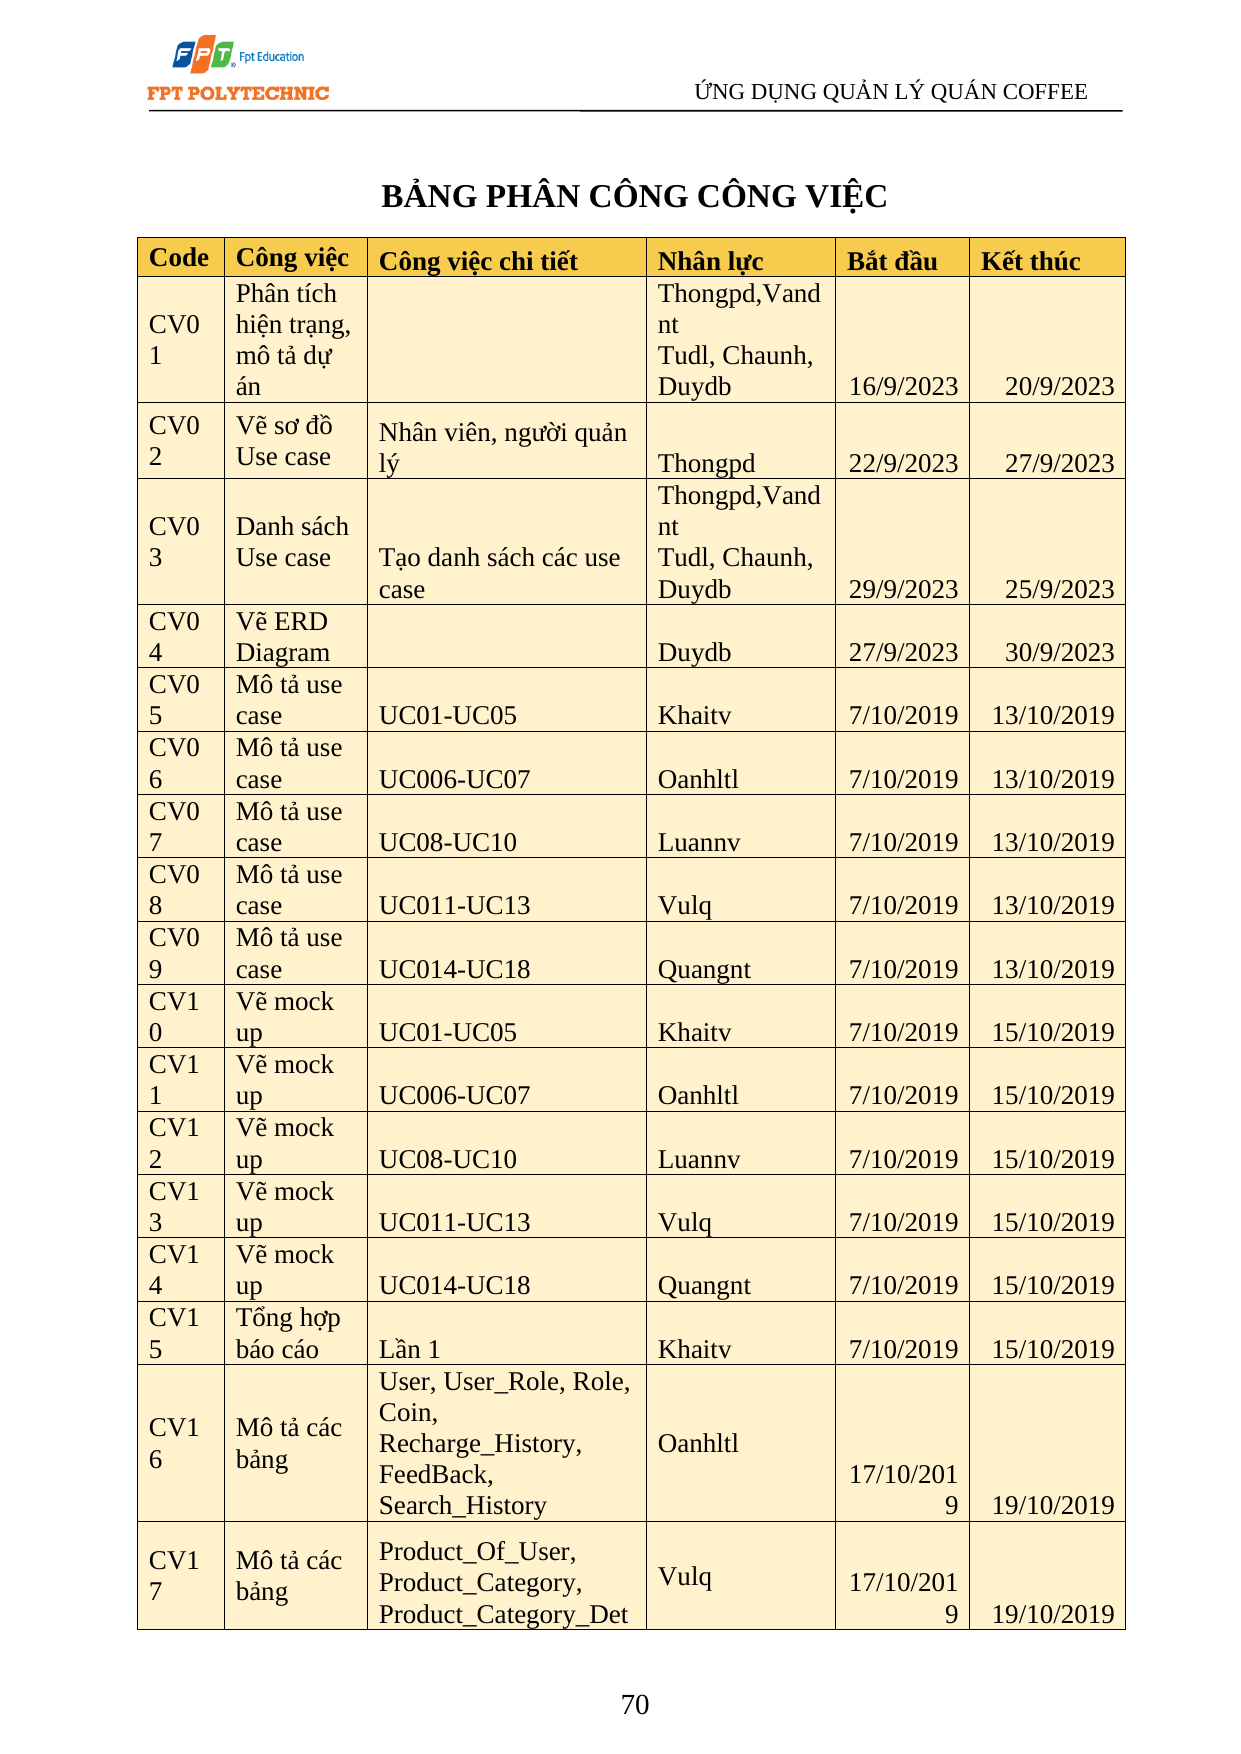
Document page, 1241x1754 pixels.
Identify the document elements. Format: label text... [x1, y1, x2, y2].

table_cell 19/10/2019 [970, 1365, 1125, 1521]
table_cell 15/10/2019 [970, 1112, 1125, 1174]
table_cell 7/10/2019 [836, 1175, 969, 1237]
table_cell 15/10/2019 [970, 1238, 1125, 1301]
table_cell UC01-UC05 [368, 985, 646, 1047]
table_cell 17/10/2019 [836, 1365, 969, 1521]
table_cell Luannv [647, 795, 835, 857]
table_cell Mô tả use case [225, 732, 367, 794]
table_cell Luannv [647, 1112, 835, 1174]
table_cell 17/10/2019 [836, 1522, 969, 1629]
table_cell 25/9/2023 [970, 479, 1125, 604]
table_cell Mô tả các bảng [225, 1365, 367, 1521]
table_cell CV02 [138, 403, 224, 478]
table_cell UC08-UC10 [368, 795, 646, 857]
table_cell Tạo danh sách các use case [368, 479, 646, 604]
table_cell Khaitv [647, 1302, 835, 1364]
table_cell [368, 277, 646, 402]
table_cell CV04 [138, 605, 224, 667]
table_cell UC014-UC18 [368, 922, 646, 984]
table_cell 13/10/2019 [970, 795, 1125, 857]
table_cell CV11 [138, 1048, 224, 1111]
table_cell Oanhltl [647, 1365, 835, 1521]
table_cell Mô tả use case [225, 858, 367, 921]
table_cell Vẽ mock up [225, 1112, 367, 1174]
table_cell Vẽ ERD Diagram [225, 605, 367, 667]
table_cell 15/10/2019 [970, 1048, 1125, 1111]
table_cell CV15 [138, 1302, 224, 1364]
table_cell CV10 [138, 985, 224, 1047]
table_cell Khaitv [647, 985, 835, 1047]
table_cell 7/10/2019 [836, 858, 969, 921]
table_cell Quangnt [647, 1238, 835, 1301]
table_cell Vẽ mock up [225, 1048, 367, 1111]
table_cell Vulq [647, 858, 835, 921]
table_cell UC011-UC13 [368, 1175, 646, 1237]
table_header Kết thúc [970, 238, 1125, 276]
table_cell 27/9/2023 [836, 605, 969, 667]
table_cell Vulq [647, 1175, 835, 1237]
table_cell User, User_Role, Role, Coin, Recharge_History, FeedBack, Search_History [368, 1365, 646, 1521]
table_cell 7/10/2019 [836, 668, 969, 731]
table_cell 7/10/2019 [836, 1112, 969, 1174]
table_cell UC006-UC07 [368, 732, 646, 794]
table_cell Nhân viên, người quản lý [368, 403, 646, 478]
table_cell CV09 [138, 922, 224, 984]
table_cell 7/10/2019 [836, 985, 969, 1047]
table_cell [368, 1522, 646, 1629]
table_cell Mô tả use case [225, 922, 367, 984]
table_cell 7/10/2019 [836, 922, 969, 984]
table_cell Oanhltl [647, 1048, 835, 1111]
picture [147, 35, 331, 100]
table_cell Vulq [647, 1522, 835, 1629]
table_cell 27/9/2023 [970, 403, 1125, 478]
table_cell CV17 [138, 1522, 224, 1629]
table_cell 20/9/2023 [970, 277, 1125, 402]
table_header Code [138, 238, 224, 276]
table_cell 15/10/2019 [970, 985, 1125, 1047]
table_cell Thongpd [647, 403, 835, 478]
table_cell Danh sách Use case [225, 479, 367, 604]
table_cell Quangnt [647, 922, 835, 984]
table_cell Lần 1 [368, 1302, 646, 1364]
table_cell Thongpd,Vandnt Tudl, Chaunh, Duydb [647, 277, 835, 402]
table_cell 13/10/2019 [970, 732, 1125, 794]
table_cell Vẽ mock up [225, 1175, 367, 1237]
table_cell CV14 [138, 1238, 224, 1301]
table_cell Vẽ mock up [225, 985, 367, 1047]
table_cell CV01 [138, 277, 224, 402]
table_cell 22/9/2023 [836, 403, 969, 478]
table_cell 30/9/2023 [970, 605, 1125, 667]
table_header Công việc [225, 238, 367, 276]
table_cell CV08 [138, 858, 224, 921]
table_cell Vẽ sơ đồ Use case [225, 403, 367, 478]
table_cell 19/10/2019 [970, 1522, 1125, 1629]
table_cell Duydb [647, 605, 835, 667]
table_cell Vẽ mock up [225, 1238, 367, 1301]
table_cell UC01-UC05 [368, 668, 646, 731]
table_cell UC08-UC10 [368, 1112, 646, 1174]
table_cell 7/10/2019 [836, 1238, 969, 1301]
table_header Nhân lực [647, 238, 835, 276]
table_cell 13/10/2019 [970, 922, 1125, 984]
table_cell CV12 [138, 1112, 224, 1174]
table_header Công việc chi tiết [368, 238, 646, 276]
table_cell 15/10/2019 [970, 1175, 1125, 1237]
text BẢNG PHÂN CÔNG CÔNG VIỆC [148, 176, 1122, 214]
table_cell 13/10/2019 [970, 668, 1125, 731]
table_header Bắt đầu [836, 238, 969, 276]
table_cell Mô tả các bảng [225, 1522, 367, 1629]
table_cell 7/10/2019 [836, 795, 969, 857]
table_cell 29/9/2023 [836, 479, 969, 604]
table_cell UC014-UC18 [368, 1238, 646, 1301]
table_cell Thongpd,Vandnt Tudl, Chaunh, Duydb [647, 479, 835, 604]
table_cell Phân tích hiện trạng, mô tả dự án [225, 277, 367, 402]
table_cell [368, 605, 646, 667]
table_cell CV07 [138, 795, 224, 857]
table_cell 7/10/2019 [836, 732, 969, 794]
table_cell 7/10/2019 [836, 1048, 969, 1111]
table_cell Khaitv [647, 668, 835, 731]
table_cell UC011-UC13 [368, 858, 646, 921]
table_cell 16/9/2023 [836, 277, 969, 402]
table_cell Tổng hợp báo cáo [225, 1302, 367, 1364]
table_cell CV06 [138, 732, 224, 794]
table_cell CV05 [138, 668, 224, 731]
table_cell UC006-UC07 [368, 1048, 646, 1111]
table_cell 13/10/2019 [970, 858, 1125, 921]
table_cell 15/10/2019 [970, 1302, 1125, 1364]
table_cell Oanhltl [647, 732, 835, 794]
table_cell 7/10/2019 [836, 1302, 969, 1364]
table_cell Mô tả use case [225, 795, 367, 857]
table_cell CV03 [138, 479, 224, 604]
table_cell Mô tả use case [225, 668, 367, 731]
table_cell CV16 [138, 1365, 224, 1521]
table_cell CV13 [138, 1175, 224, 1237]
